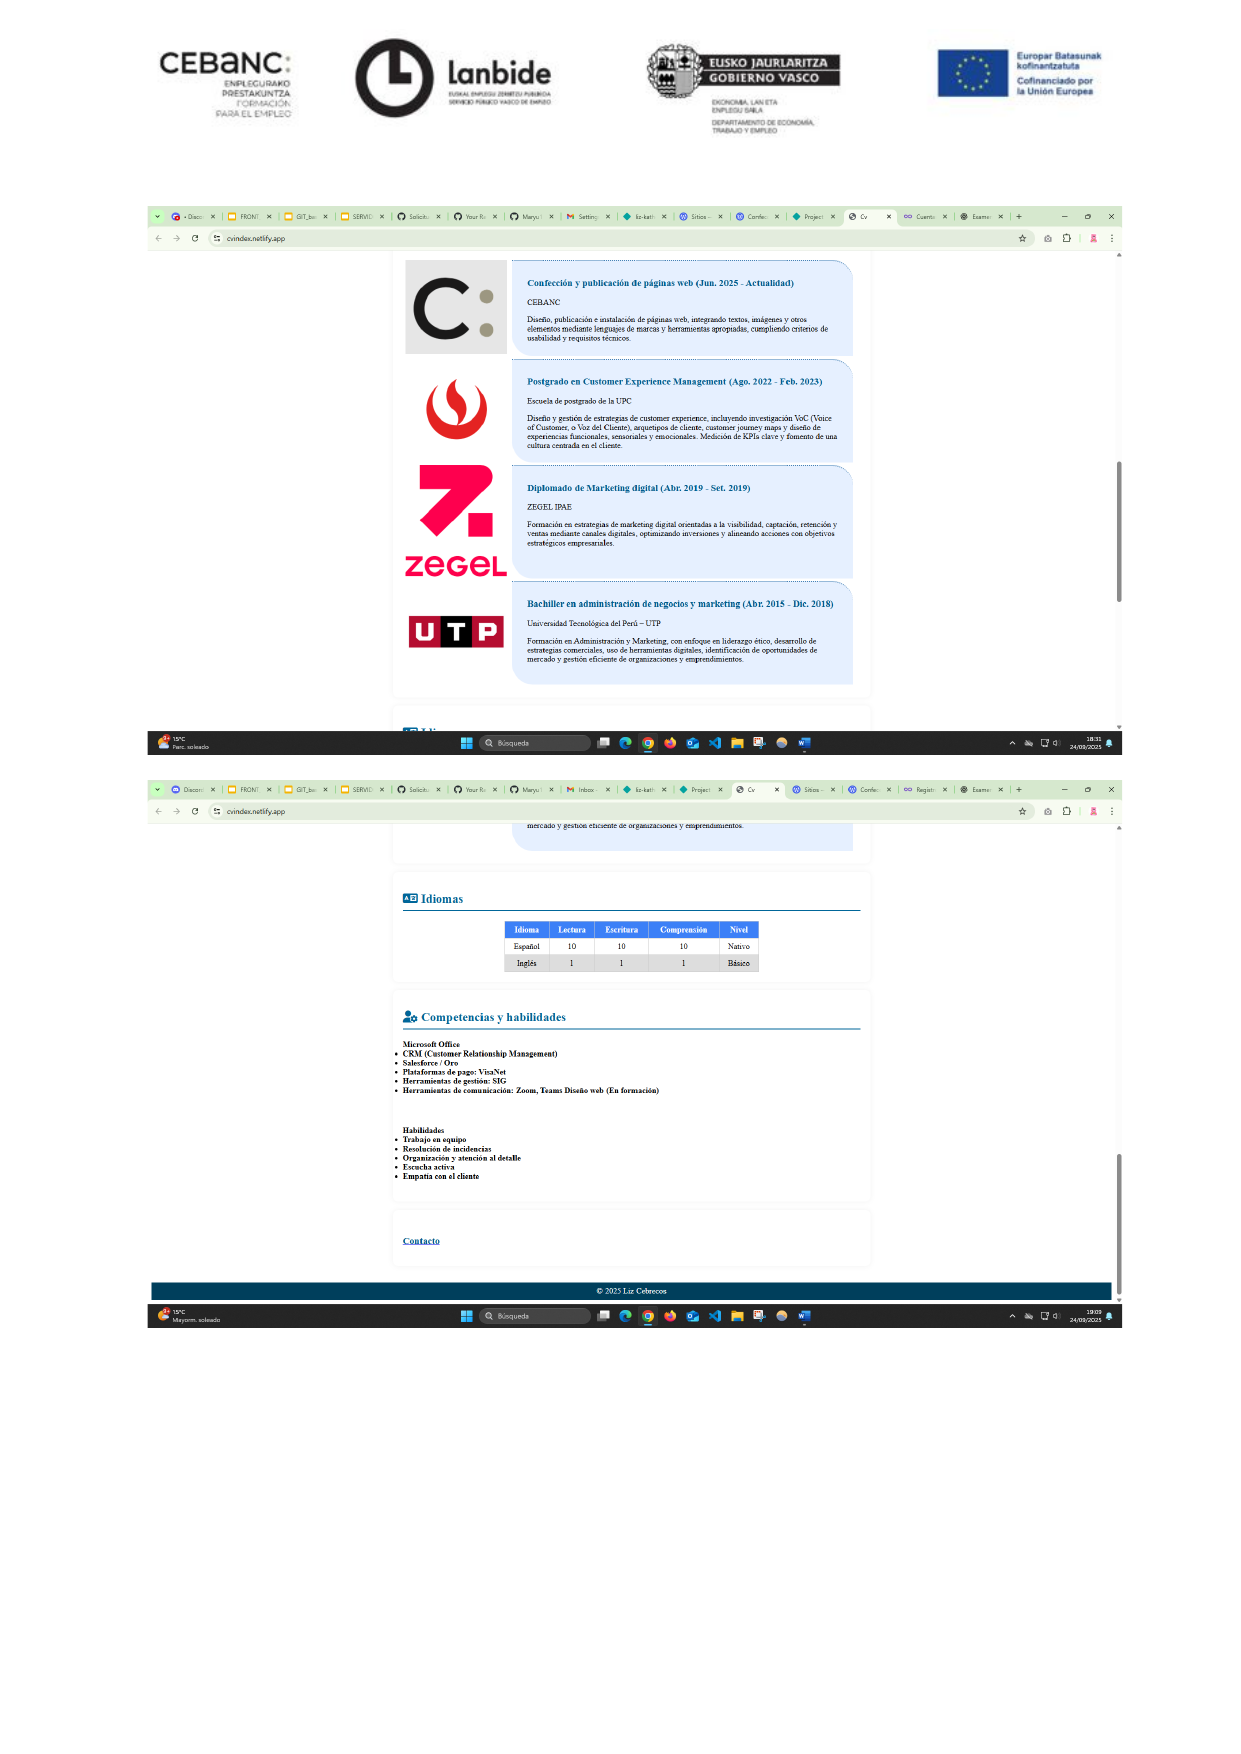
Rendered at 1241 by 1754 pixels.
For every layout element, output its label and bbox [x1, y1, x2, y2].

picture [147, 780, 1123, 1328]
picture [147, 29, 1123, 150]
picture [147, 206, 1123, 755]
